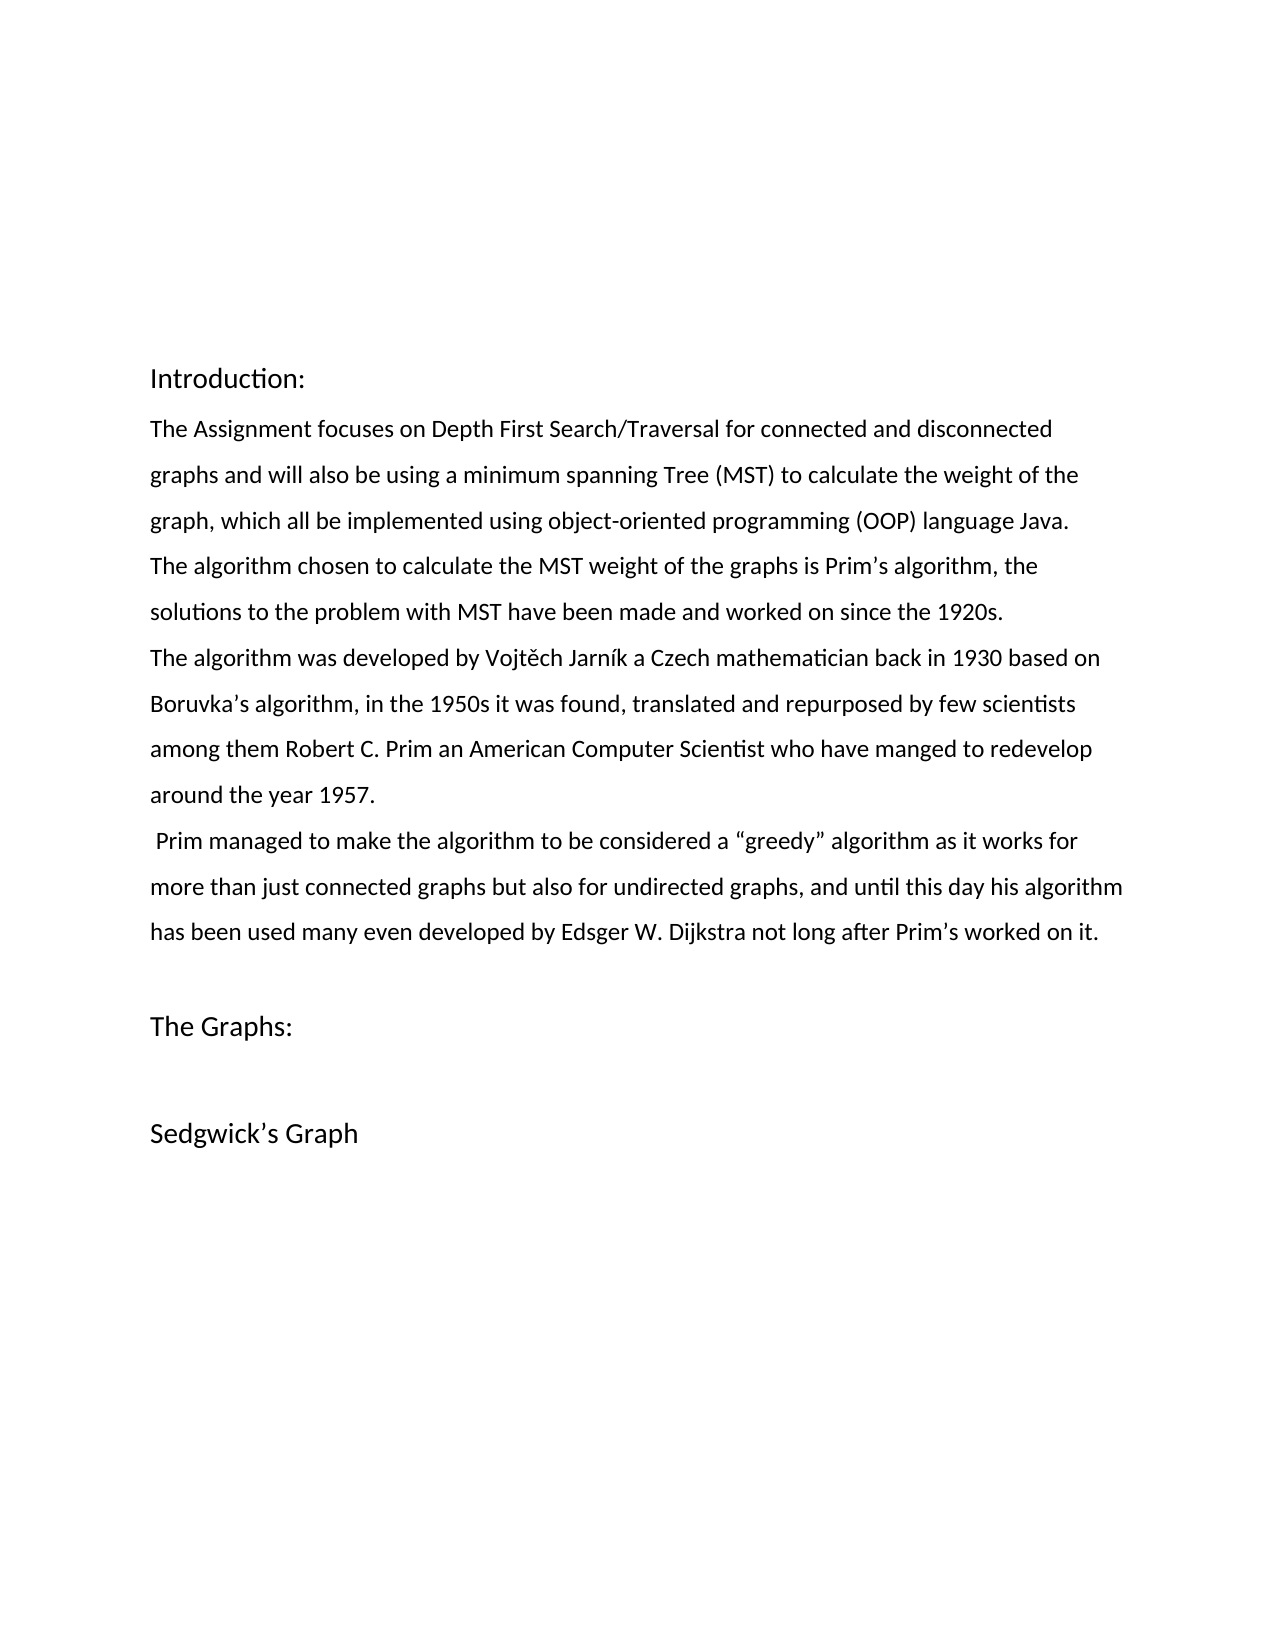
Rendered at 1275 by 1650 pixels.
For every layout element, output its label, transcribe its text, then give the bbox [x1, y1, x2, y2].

text The algorithm was developed by Vojtěch Jarník a Czech mathematician back in 1930 based on Boruvka’s algorithm, in the 1950s it was found, translated and repurposed by few scientists among them Robert C. Prim an American Computer Scientist who have manged to redevelop around the year 1957. [150, 642, 1125, 810]
text Prim managed to make the algorithm to be considered a “greedy” algorithm as it works for more than just connected graphs but also for undirected graphs, and until this day his algorithm has been used many even developed by Edsger W. Dijkstra not long after Prim’s worked on it. [150, 825, 1125, 947]
text Sedgwick’s Graph [150, 1115, 1125, 1150]
text Introduction: [150, 360, 1125, 396]
text The Graphs: [150, 1008, 1125, 1043]
text The Assignment focuses on Depth First Search/Traversal for connected and disconnected graphs and will also be using a minimum spanning Tree (MST) to calculate the weight of the graph, which all be implemented using object-oriented programming (OOP) language Java. [150, 413, 1125, 535]
text The algorithm chosen to calculate the MST weight of the graphs is Prim’s algorithm, the solutions to the problem with MST have been made and worked on since the 1920s. [150, 551, 1125, 627]
